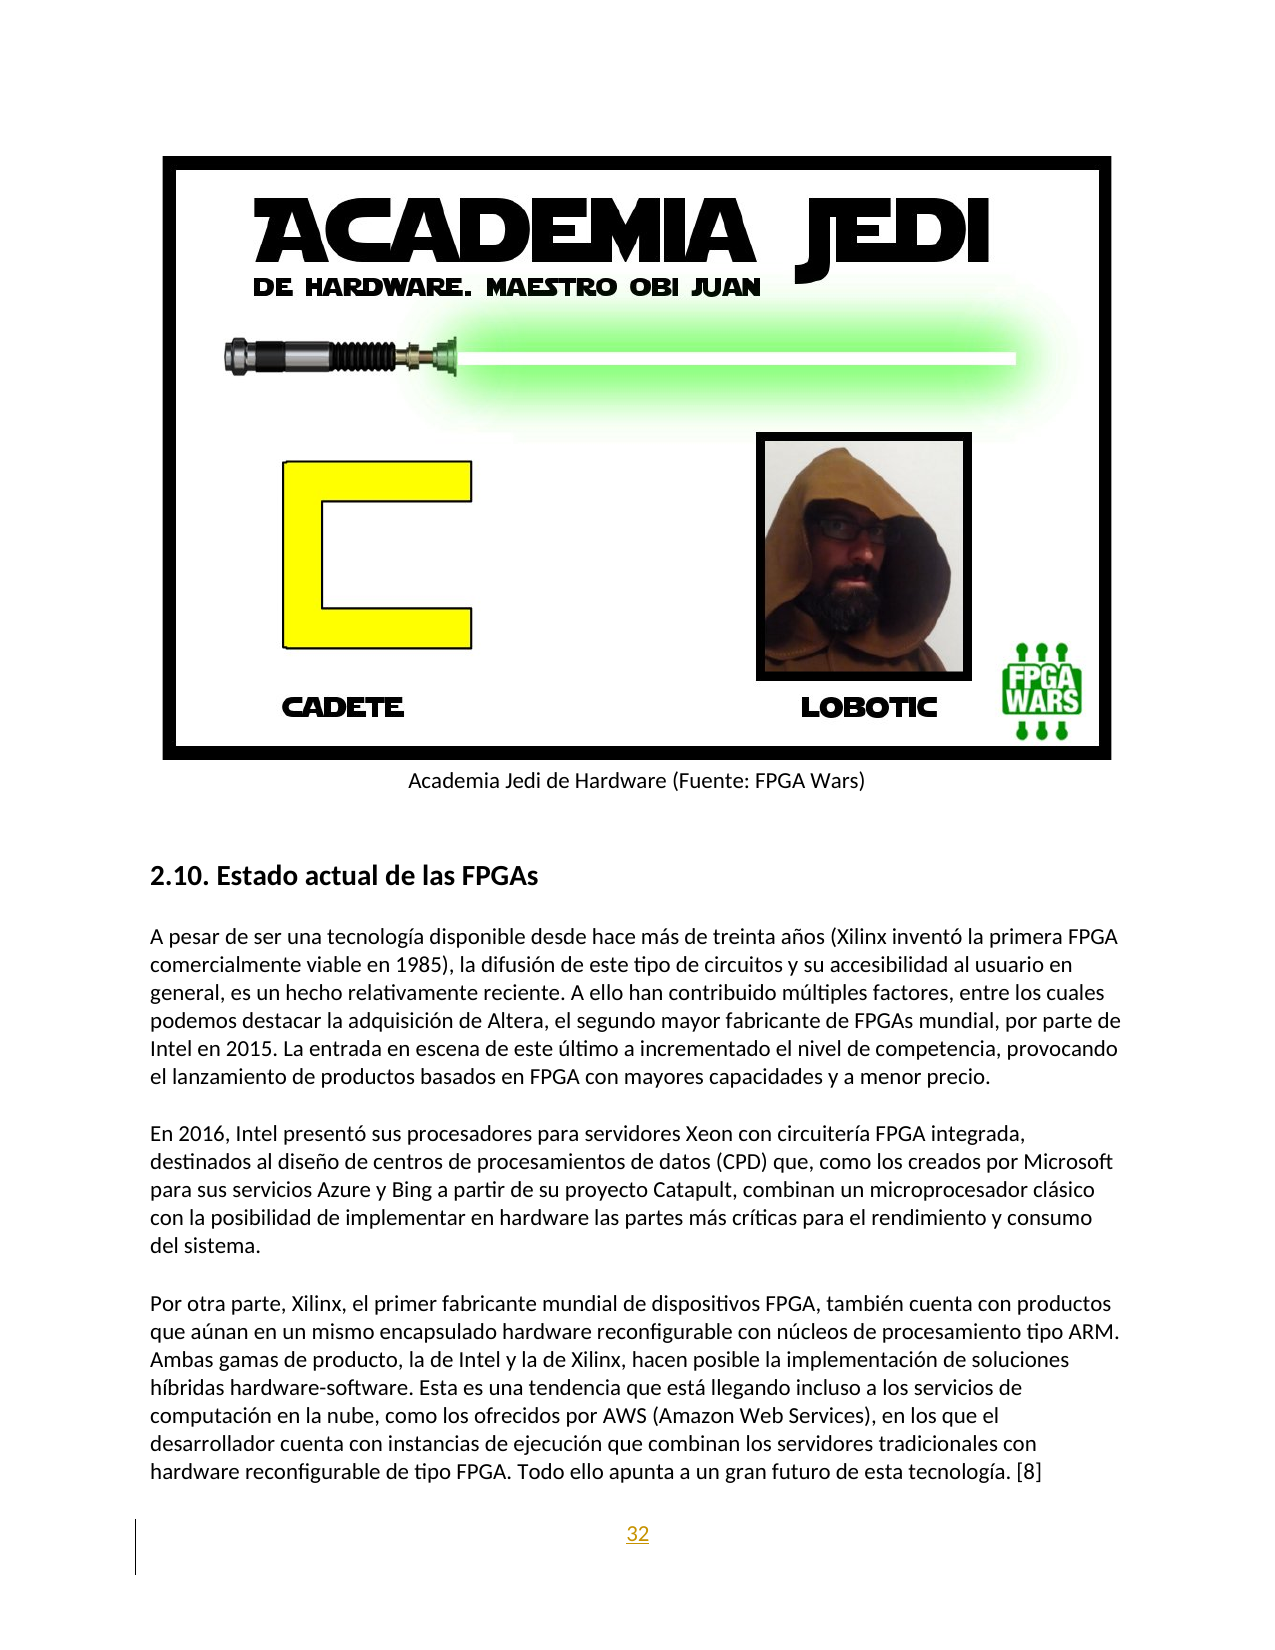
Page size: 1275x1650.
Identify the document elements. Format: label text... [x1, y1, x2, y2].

text 2.10. Estado actual de las FPGAs [150, 857, 1125, 893]
text En 2016, Intel presentó sus procesadores para servidores Xeon con circuitería FPGA integrada, destinados al diseño de centros de procesamientos de datos (CPD) que, como los creados por Microsoft para sus servicios Azure y Bing a partir de su proyecto Catapult, combinan un microprocesador clásico con la posibilidad de implementar en hardware las partes más críticas para el rendimiento y consumo del sistema. [150, 1119, 1125, 1259]
table_cell Academia Jedi de Hardware (Fuente: FPGA Wars) [150, 760, 1124, 794]
text A pesar de ser una tecnología disponible desde hace más de treinta años (Xilinx inventó la primera FPGA comercialmente viable en 1985), la difusión de este tipo de circuitos y su accesibilidad al usuario en general, es un hecho relativamente reciente. A ello han contribuido múltiples factores, entre los cuales podemos destacar la adquisición de Altera, el segundo mayor fabricante de FPGAs mundial, por parte de Intel en 2015. La entrada en escena de este último a incrementado el nivel de competencia, provocando el lanzamiento de productos basados en FPGA con mayores capacidades y a menor precio. [150, 922, 1125, 1090]
picture [162, 156, 1112, 760]
table_header [150, 150, 1124, 760]
text Por otra parte, Xilinx, el primer fabricante mundial de dispositivos FPGA, también cuenta con productos que aúnan en un mismo encapsulado hardware reconfigurable con núcleos de procesamiento tipo ARM. Ambas gamas de producto, la de Intel y la de Xilinx, hacen posible la implementación de soluciones híbridas hardware-software. Esta es una tendencia que está llegando incluso a los servicios de computación en la nube, como los ofrecidos por AWS (Amazon Web Services), en los que el desarrollador cuenta con instancias de ejecución que combinan los servidores tradicionales con hardware reconfigurable de tipo FPGA. Todo ello apunta a un gran futuro de esta tecnología. [8] [150, 1289, 1125, 1485]
